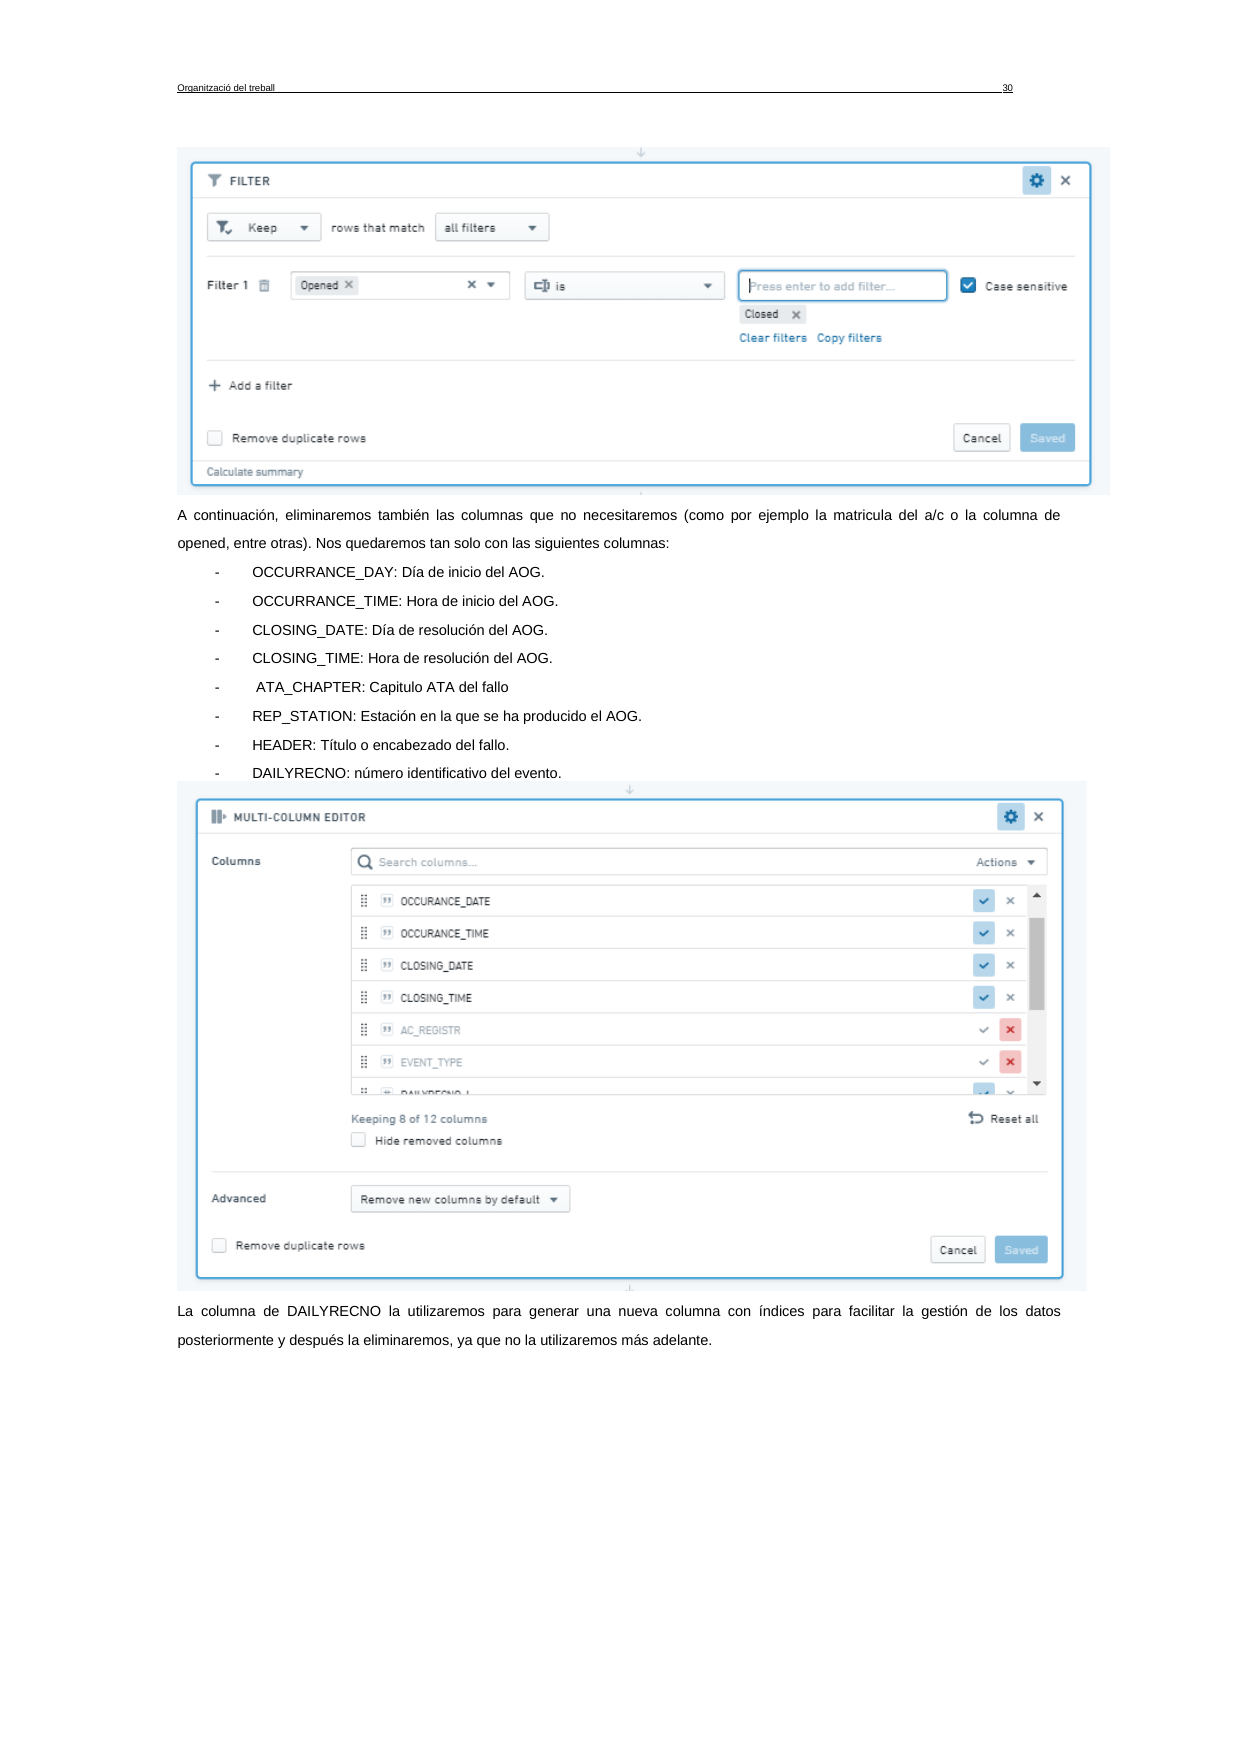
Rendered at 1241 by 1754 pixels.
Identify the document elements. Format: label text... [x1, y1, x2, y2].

list ATA_CHAPTER: Capitulo ATA del fallo [214, 667, 1063, 696]
picture [177, 781, 1087, 1291]
list OCCURRANCE_DAY: Día de inicio del AOG. [214, 552, 1063, 581]
picture [177, 147, 1110, 495]
list OCCURRANCE_TIME: Hora de inicio del AOG. [214, 581, 1063, 609]
list REP_STATION: Estación en la que se ha producido el AOG. [214, 696, 1063, 724]
list DAILYRECNO: número identificativo del evento. [214, 753, 1063, 781]
list CLOSING_TIME: Hora de resolución del AOG. [214, 638, 1063, 667]
text La columna de DAILYRECNO la utilizaremos para generar una nueva columna con índices para facilitar la gestión de los datos posteriormente y después la eliminaremos, ya que no la utilizaremos más adelante. [177, 1291, 1063, 1348]
text A continuación, eliminaremos también las columnas que no necesitaremos (como por ejemplo la matricula del a/c o la columna de opened, entre otras). Nos quedaremos tan solo con las siguientes columnas: [177, 495, 1063, 552]
list CLOSING_DATE: Día de resolución del AOG. [214, 609, 1063, 638]
list HEADER: Título o encabezado del fallo. [214, 724, 1063, 753]
